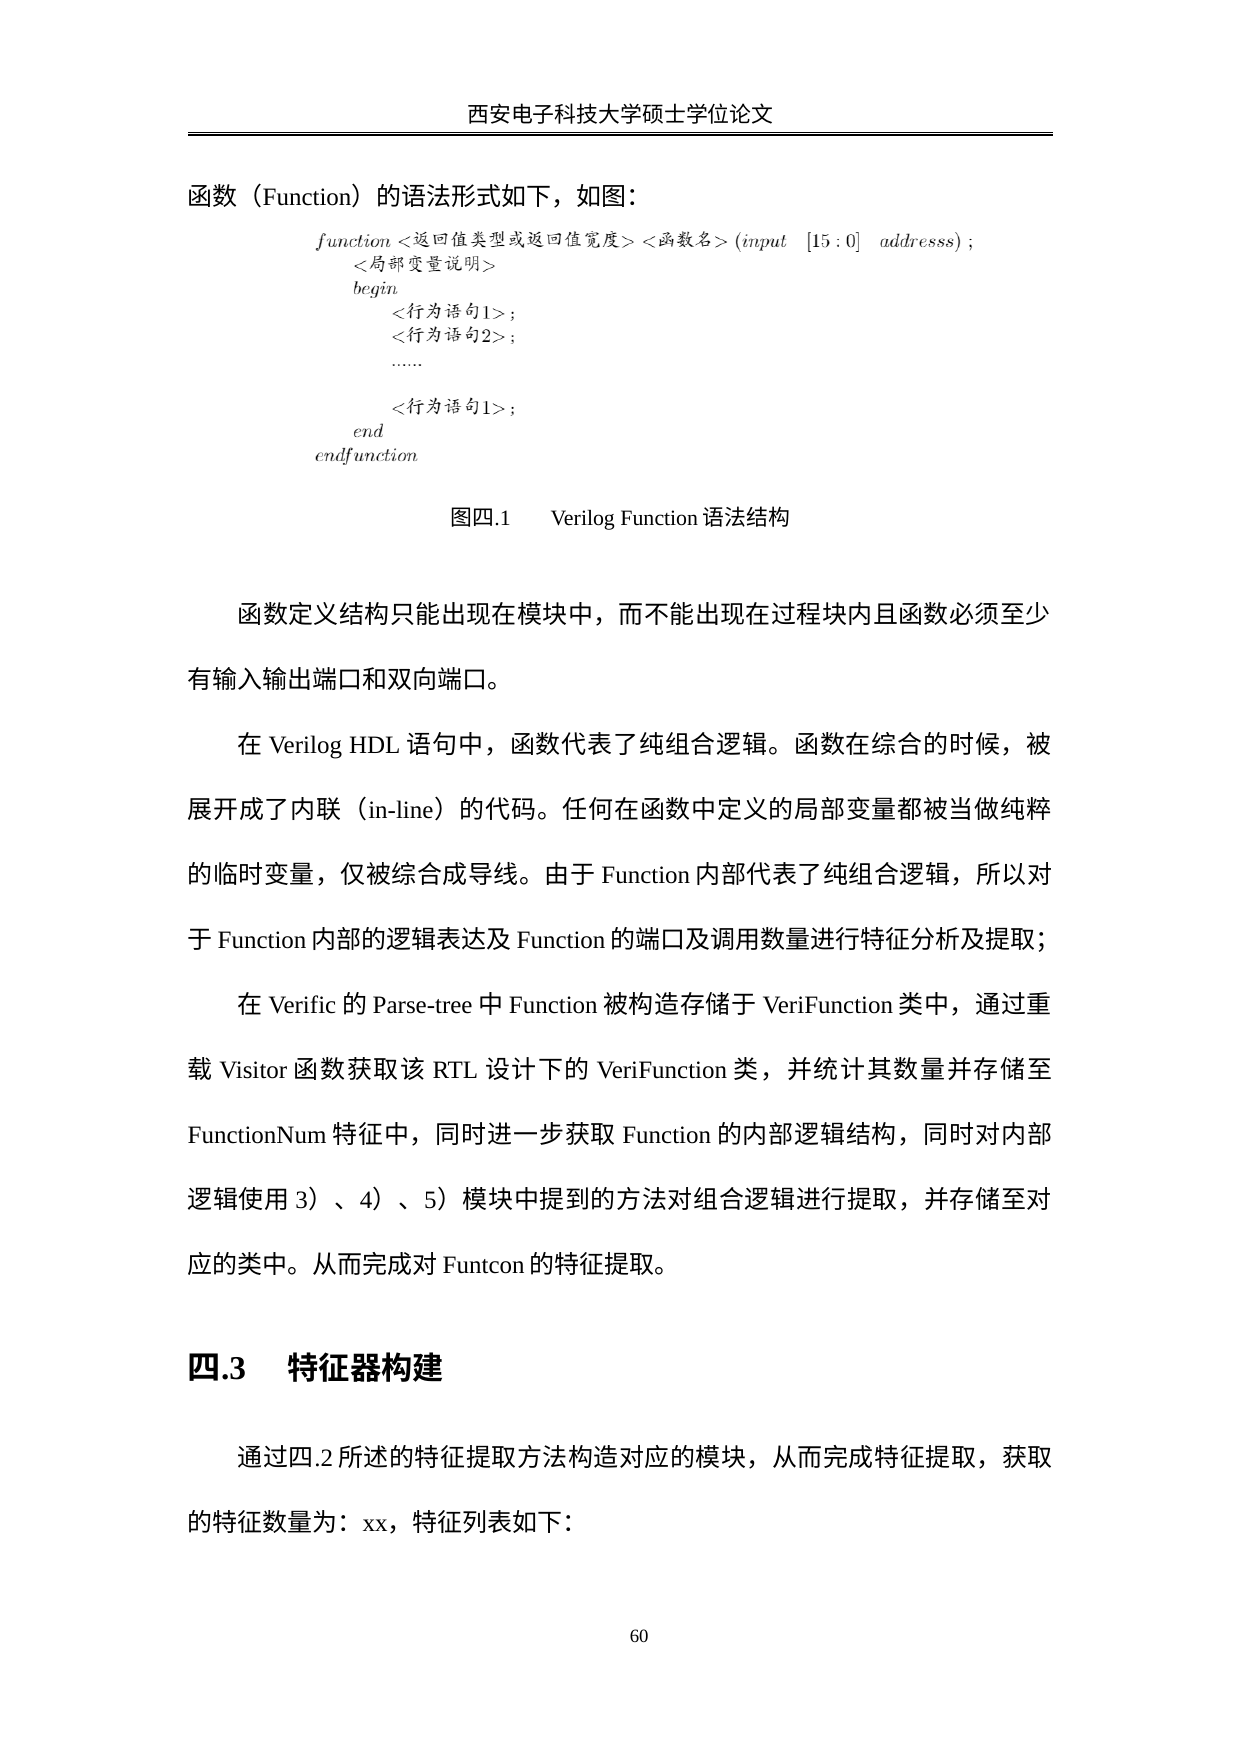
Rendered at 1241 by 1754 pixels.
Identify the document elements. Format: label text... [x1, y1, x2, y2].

text 函数定义结构只能出现在模块中，而不能出现在过程块内且函数必须至少有输入输出端口和双向端口。 [187, 580, 1053, 710]
subtitle 特征器构建 [187, 1333, 1053, 1398]
text Verilog Function语法结构 [187, 499, 1053, 532]
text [187, 162, 1053, 227]
text 在Verific的Parse-tree中Function被构造存储于VeriFunction类中，通过重载Visitor函数获取该RTL设计下的VeriFunction类，并统计其数量并存储至FunctionNum特征中，同时进一步获取Function的内部逻辑结构，同时对内部逻辑使用3）、4）、5）模块中提到的方法对组合逻辑进行提取，并存储至对应的类中。从而完成对Funtcon的特征提取。 [187, 970, 1053, 1295]
text 通过4.2所述的特征提取方法构造对应的模块，从而完成特征提取，获取的特征数量为：xx，特征列表如下： [187, 1423, 1053, 1553]
text 在Verilog HDL语句中，函数代表了纯组合逻辑。函数在综合的时候，被展开成了内联（in-line）的代码。任何在函数中定义的局部变量都被当做纯粹的临时变量，仅被综合成导线。由于Function内部代表了纯组合逻辑，所以对于Function内部的逻辑表达及Function的端口及调用数量进行特征分析及提取； [187, 710, 1053, 970]
picture [309, 227, 981, 471]
